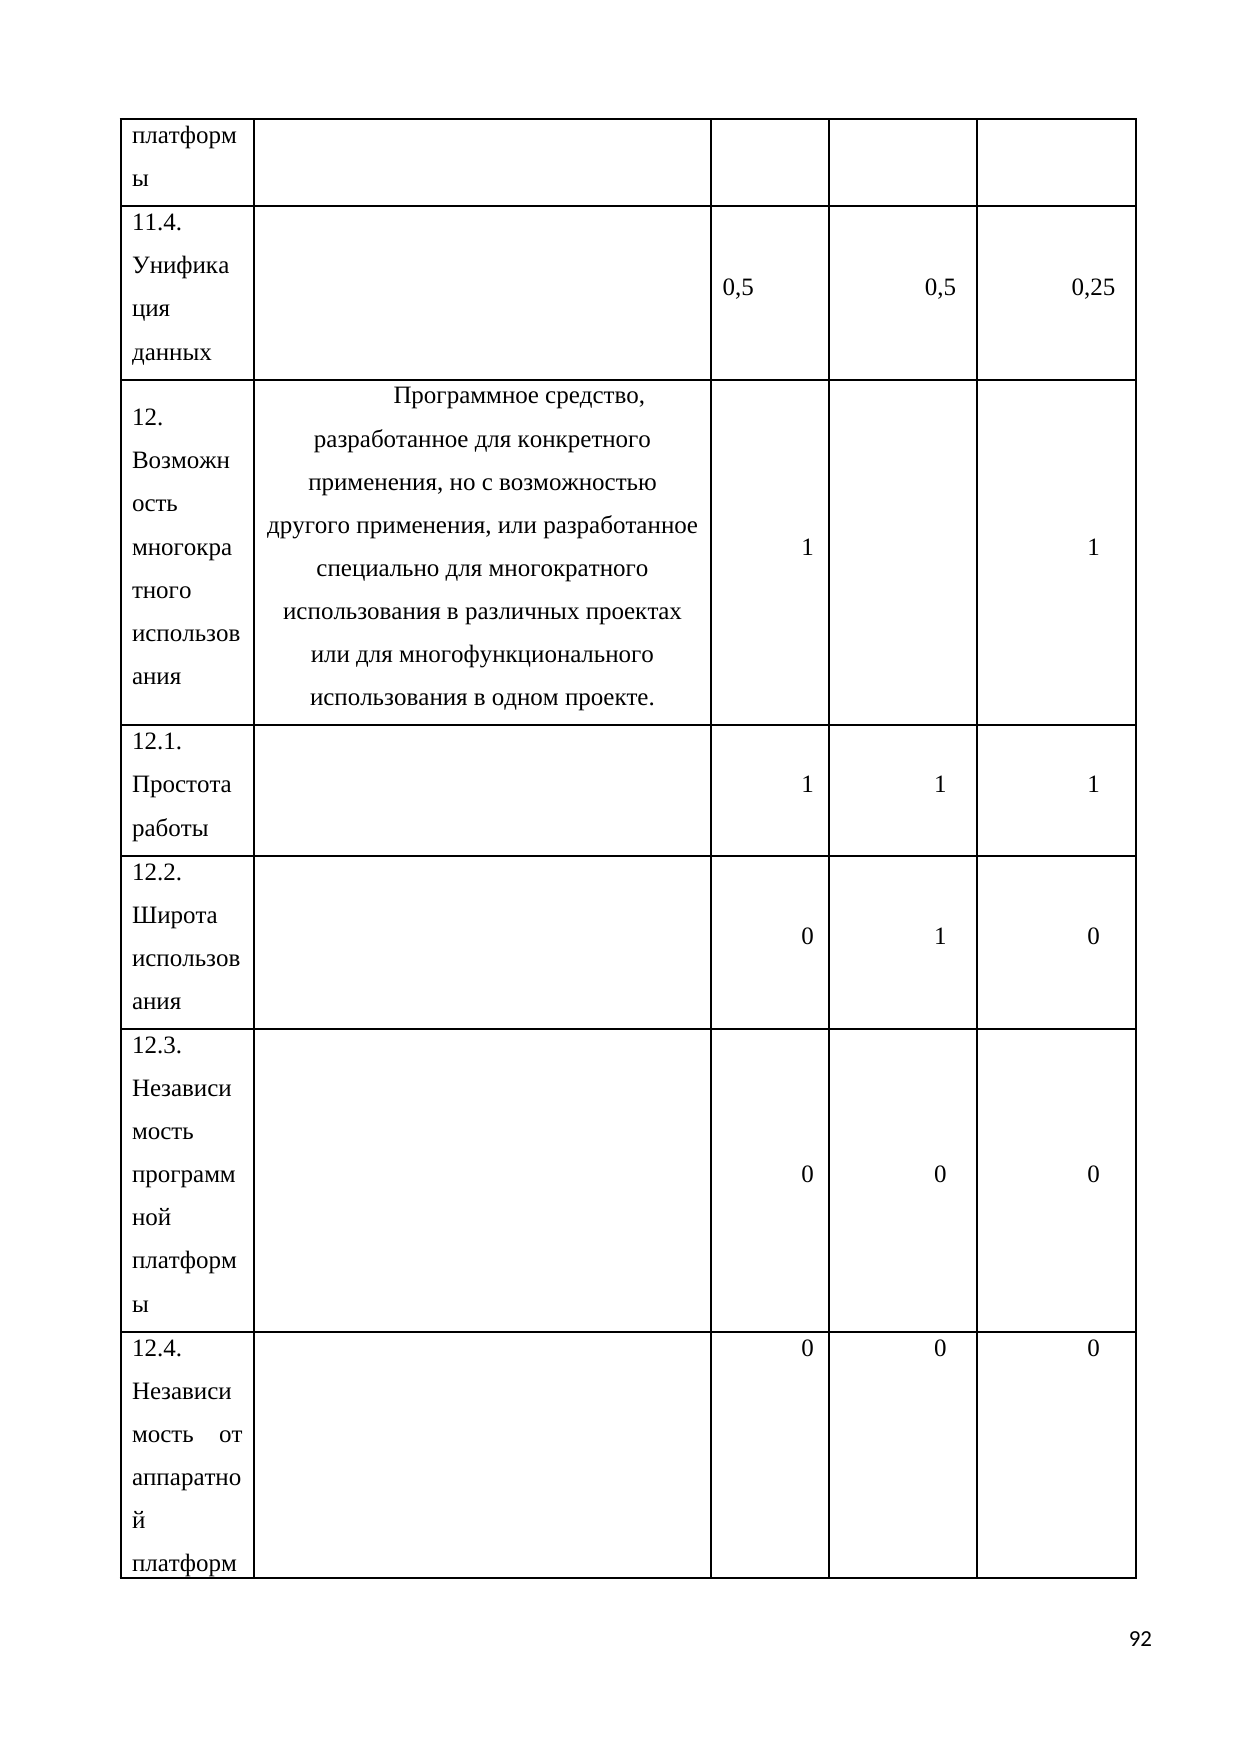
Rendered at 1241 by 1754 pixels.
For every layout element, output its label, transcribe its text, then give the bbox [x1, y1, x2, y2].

table_cell [255, 207, 710, 378]
table_cell 0 [830, 1030, 976, 1331]
table_cell 0 [978, 1333, 1135, 1577]
table_cell 0 [830, 1333, 976, 1577]
table_cell 1 [978, 726, 1135, 854]
table_cell 1 [830, 857, 976, 1028]
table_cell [122, 120, 253, 205]
table_cell 0 [978, 1030, 1135, 1331]
table_cell 0 [978, 120, 1135, 205]
table_cell 0 [712, 1030, 828, 1331]
table_cell 1 [830, 726, 976, 854]
table_cell 0,5 [830, 207, 976, 378]
table_cell 0 [978, 857, 1135, 1028]
table_cell 1 [712, 381, 828, 724]
table_cell 12.2. Широта использования [122, 857, 253, 1028]
table_cell 11.4. Унификация данных [122, 207, 253, 378]
table_cell [255, 1333, 710, 1577]
table_cell 0 [712, 1333, 828, 1577]
table_cell Программное средство, разработанное для конкретного применения, но с возможностью другого применения, или разработанное специально для многократного использования в различных проектах или для многофункционального использования в одном проекте. [255, 381, 710, 724]
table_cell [122, 1333, 253, 1577]
table_cell 0 [712, 857, 828, 1028]
table_cell 0 [830, 120, 976, 205]
table_cell [255, 726, 710, 854]
table_cell 0 [712, 120, 828, 205]
table_cell [830, 381, 976, 724]
table_cell 1 [978, 381, 1135, 724]
table_cell [255, 1030, 710, 1331]
table_cell 0,5 [712, 207, 828, 378]
table_cell [255, 857, 710, 1028]
table_cell 12.1. Простота работы [122, 726, 253, 854]
table_cell [255, 120, 710, 205]
table_cell 12.3. Независимость программной платформы [122, 1030, 253, 1331]
table_cell 0,25 [978, 207, 1135, 378]
table_cell 1 [712, 726, 828, 854]
table_cell 12. Возможность многократного использования [122, 381, 253, 724]
